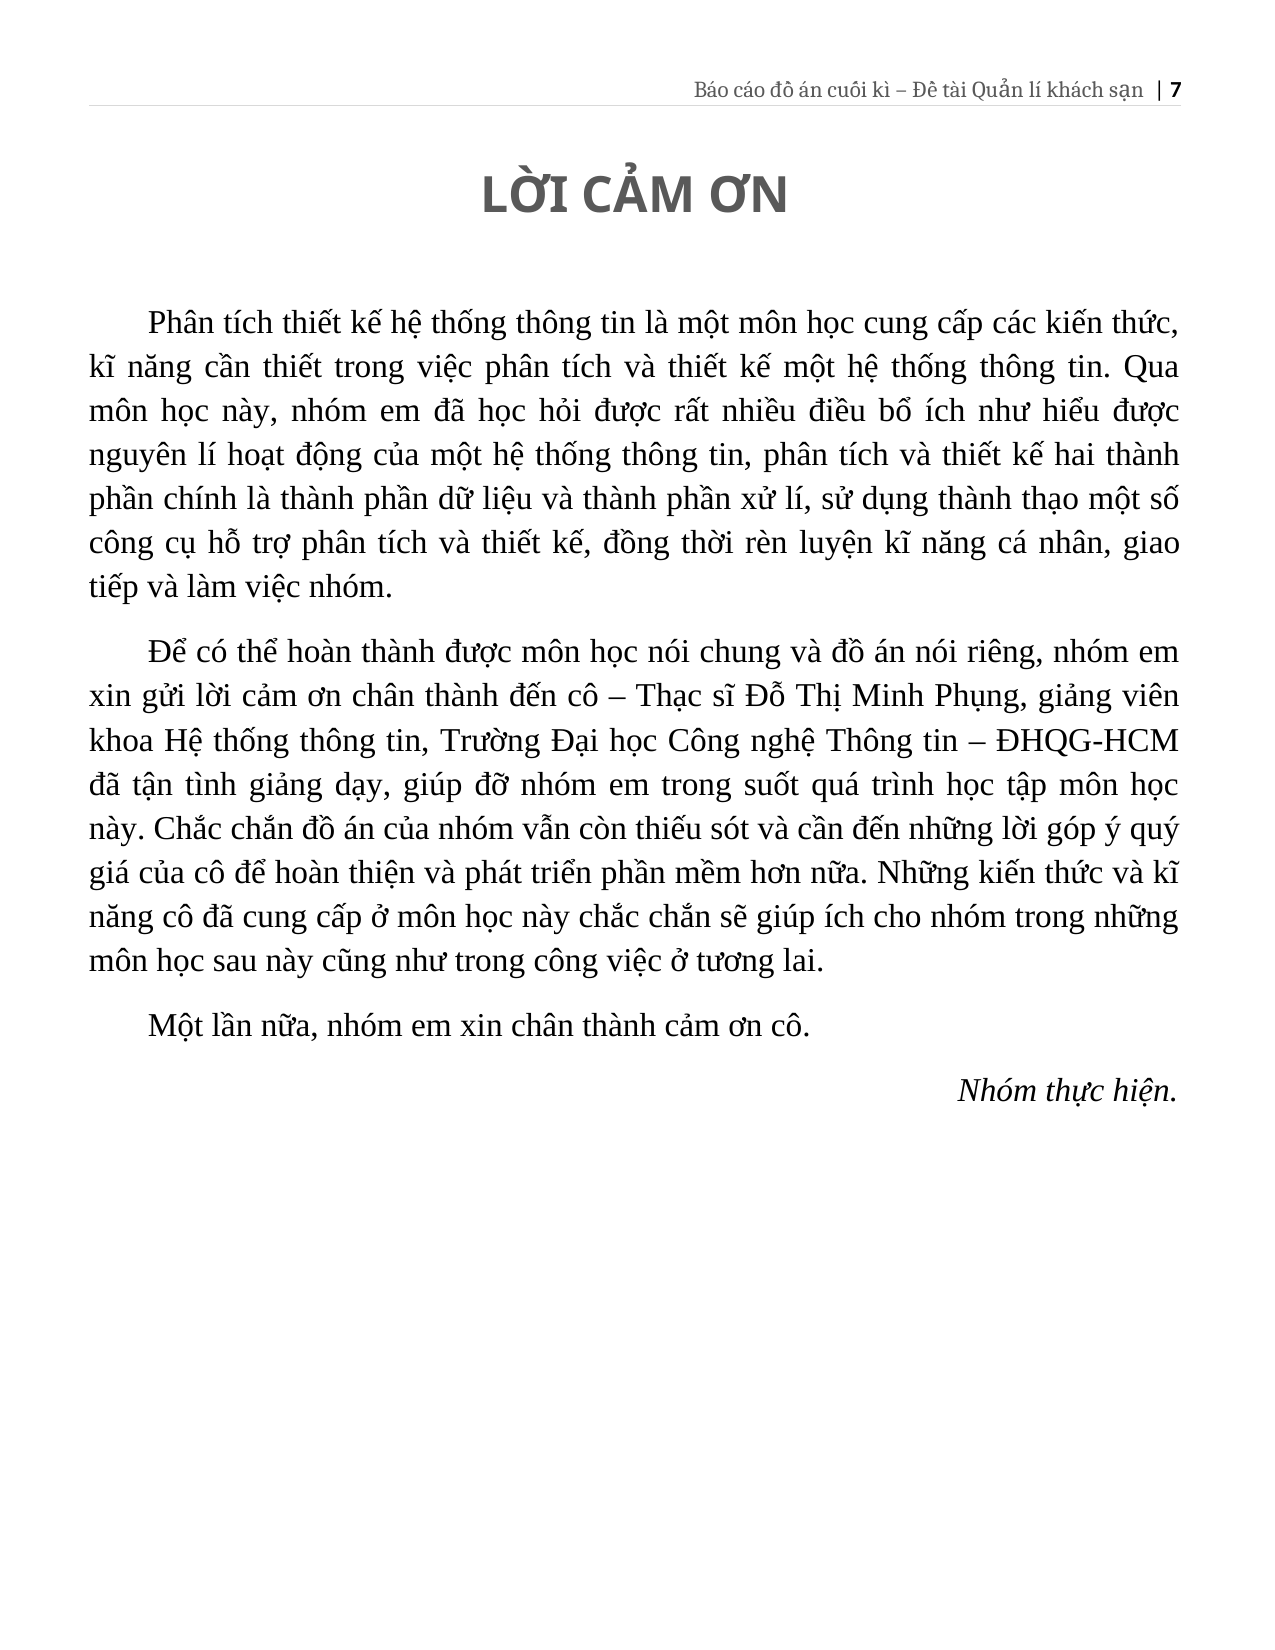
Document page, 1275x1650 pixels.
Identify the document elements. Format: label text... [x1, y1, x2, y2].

text Để có thể hoàn thành được môn học nói chung và đồ án nói riêng, nhóm em xin gửi lời cảm ơn chân thành đến cô – Thạc sĩ Đỗ Thị Minh Phụng, giảng viên khoa Hệ thống thông tin, Trường Đại học Công nghệ Thông tin – ĐHQG-HCM đã tận tình giảng dạy, giúp đỡ nhóm em trong suốt quá trình học tập môn học này. Chắc chắn đồ án của nhóm vẫn còn thiếu sót và cần đến những lời góp ý quý giá của cô để hoàn thiện và phát triển phần mềm hơn nữa. Những kiến thức và kĩ năng cô đã cung cấp ở môn học này chắc chắn sẽ giúp ích cho nhóm trong những môn học sau này cũng như trong công việc ở tương lai. [89, 632, 1181, 978]
text Một lần nữa, nhóm em xin chân thành cảm ơn cô. [89, 1005, 1181, 1043]
text Phân tích thiết kế hệ thống thông tin là một môn học cung cấp các kiến thức, kĩ năng cần thiết trong việc phân tích và thiết kế một hệ thống thông tin. Qua môn học này, nhóm em đã học hỏi được rất nhiều điều bổ ích như hiểu được nguyên lí hoạt động của một hệ thống thông tin, phân tích và thiết kế hai thành phần chính là thành phần dữ liệu và thành phần xử lí, sử dụng thành thạo một số công cụ hỗ trợ phân tích và thiết kế, đồng thời rèn luyện kĩ năng cá nhân, giao tiếp và làm việc nhóm. [89, 302, 1181, 605]
text Nhóm thực hiện. [89, 1070, 1181, 1108]
subtitle LỜI CẢM ƠN [89, 159, 1181, 227]
